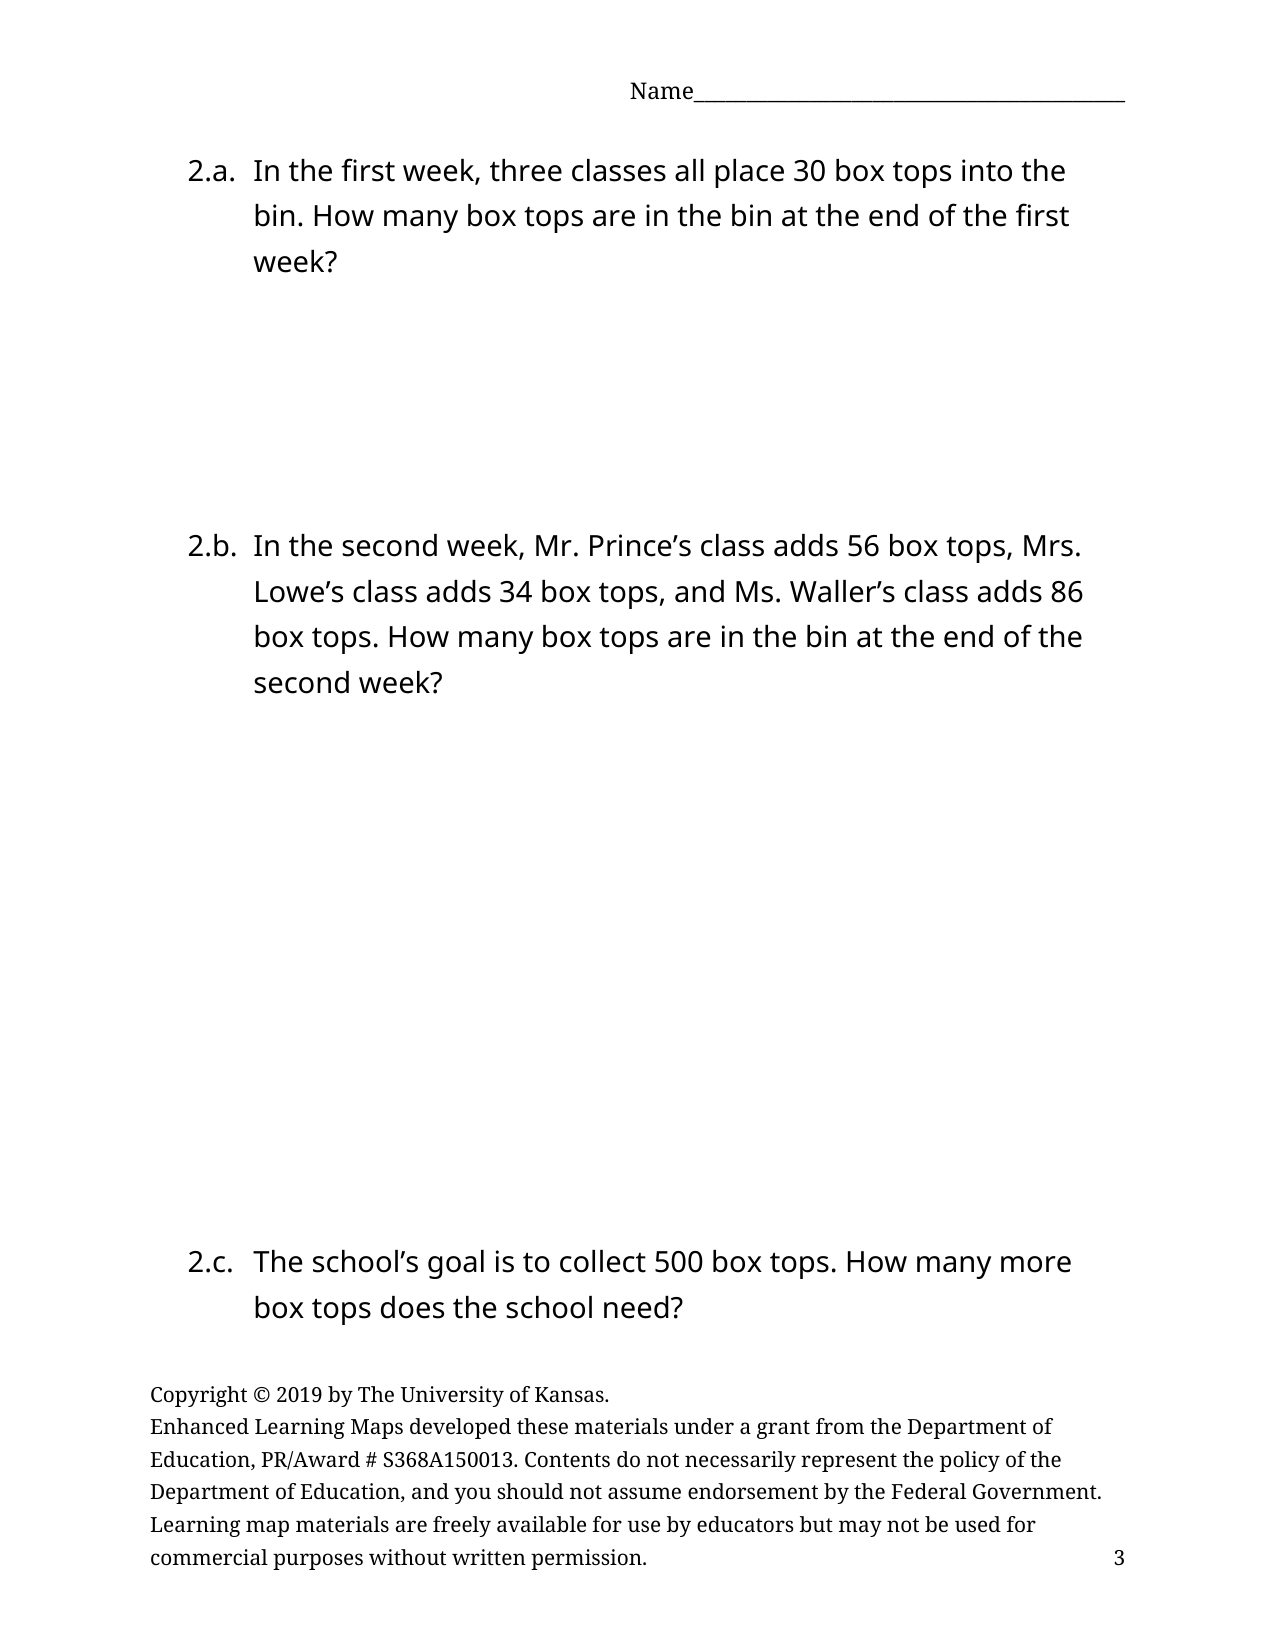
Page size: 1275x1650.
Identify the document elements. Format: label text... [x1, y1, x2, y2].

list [187, 1241, 1125, 1372]
list In the first week, three classes all place 30 box tops into the bin. How many box tops are in the bin at the end of the first week? [187, 150, 1125, 317]
list In the second week, Mr. Prince’s class adds 56 box tops, Mrs. Lowe’s class adds 34 box tops, and Ms. Waller’s class adds 86 box tops. How many box tops are in the bin at the end of the second week? [187, 525, 1125, 783]
